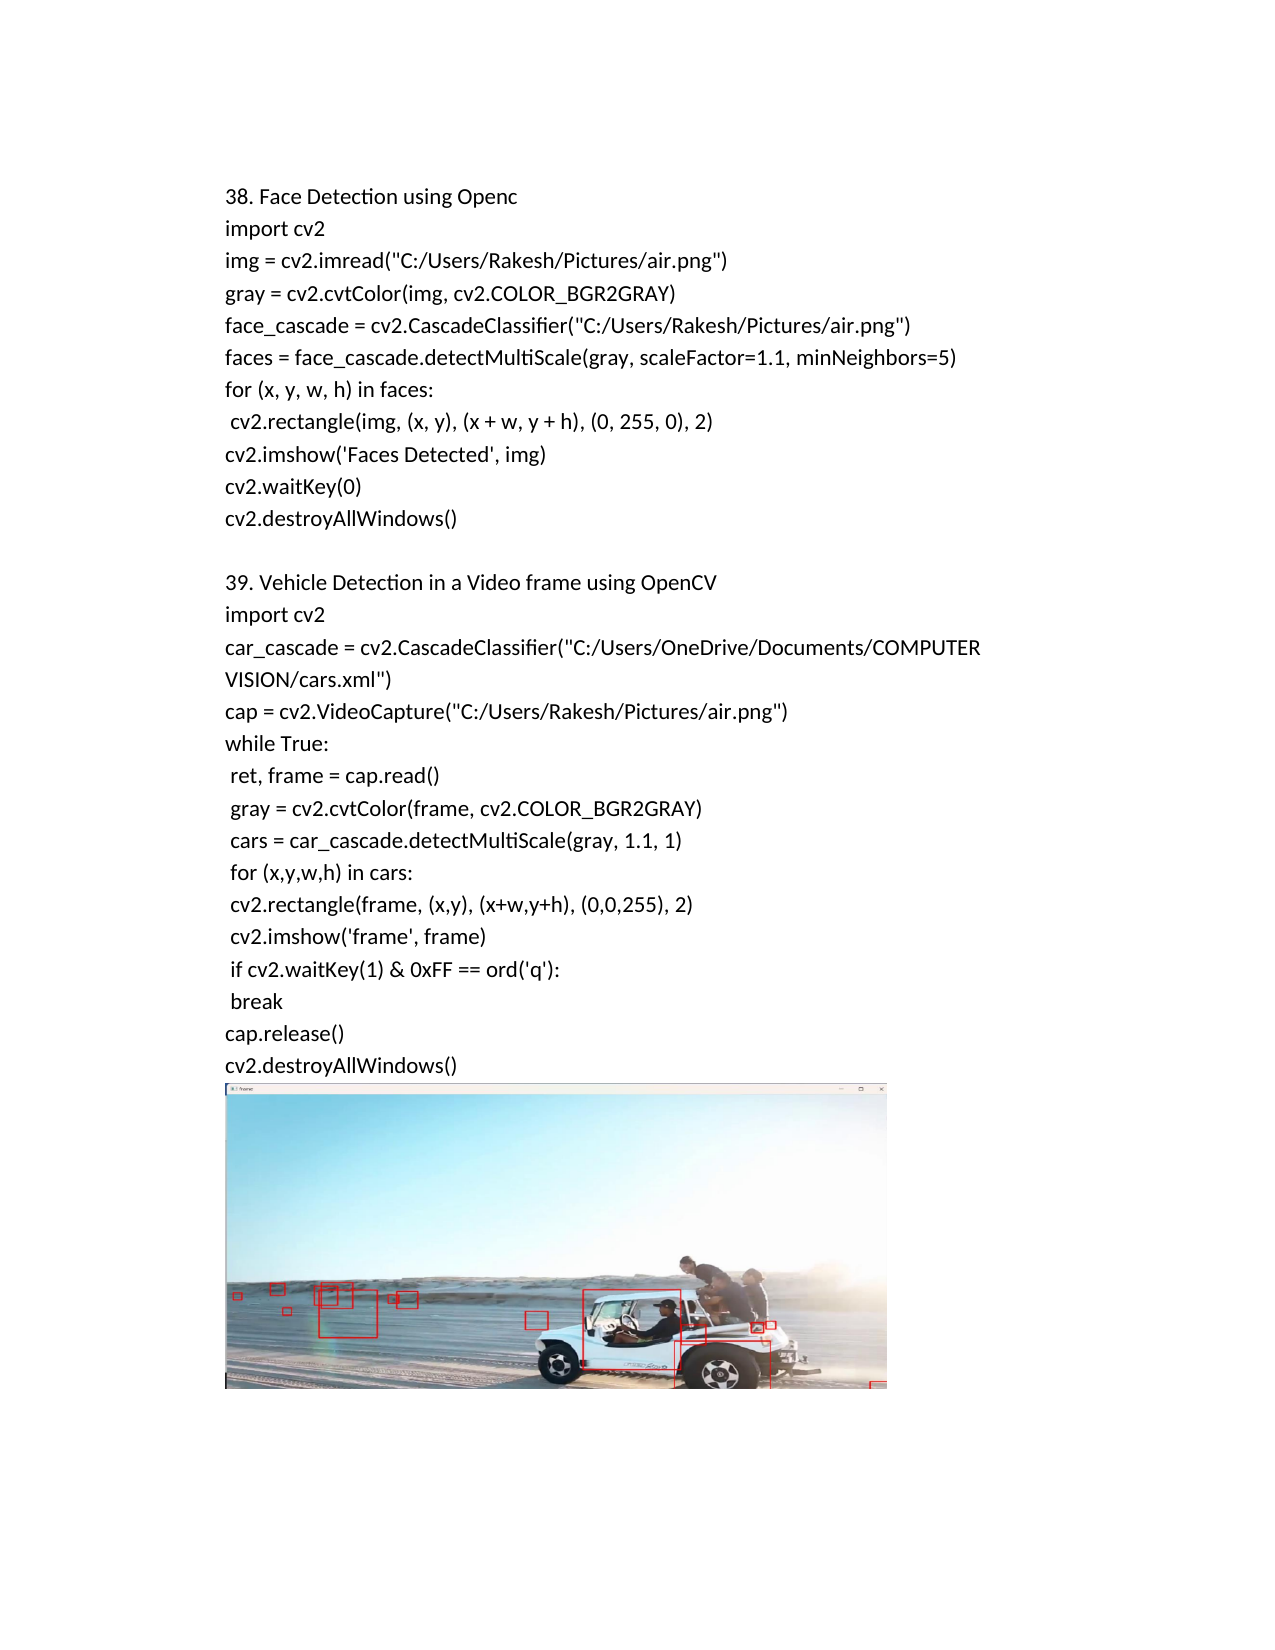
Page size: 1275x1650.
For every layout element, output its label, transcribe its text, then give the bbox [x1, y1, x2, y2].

list cv2.waitKey(0) [225, 472, 1125, 500]
list face_cascade = cv2.CascadeClassifier("C:/Users/Rakesh/Pictures/air.png") [225, 311, 1125, 339]
list for (x,y,w,h) in cars: [225, 858, 1125, 886]
list cv2.rectangle(frame, (x,y), (x+w,y+h), (0,0,255), 2) [225, 890, 1125, 918]
list 38. Face Detection using Openc [225, 182, 1125, 210]
list cv2.imshow('frame', frame) [225, 922, 1125, 951]
list gray = cv2.cvtColor(img, cv2.COLOR_BGR2GRAY) [225, 279, 1125, 307]
list cv2.destroyAllWindows() [225, 504, 1125, 532]
list cap.release() [225, 1019, 1125, 1047]
list for (x, y, w, h) in faces: [225, 375, 1125, 403]
list break [225, 987, 1125, 1015]
list cv2.rectangle(img, (x, y), (x + w, y + h), (0, 255, 0), 2) [225, 407, 1125, 436]
list cars = car_cascade.detectMultiScale(gray, 1.1, 1) [225, 826, 1125, 854]
list faces = face_cascade.detectMultiScale(gray, scaleFactor=1.1, minNeighbors=5) [225, 343, 1125, 371]
list ret, frame = cap.read() [225, 762, 1125, 789]
list if cv2.waitKey(1) & 0xFF == ord('q'): [225, 955, 1125, 983]
list img = cv2.imread("C:/Users/Rakesh/Pictures/air.png") [225, 247, 1125, 274]
list while True: [225, 729, 1125, 757]
list gray = cv2.cvtColor(frame, cv2.COLOR_BGR2GRAY) [225, 794, 1125, 822]
list car_cascade = cv2.CascadeClassifier("C:/Users/OneDrive/Documents/COMPUTER VISION/cars.xml") [225, 633, 1125, 693]
list cap = cv2.VideoCapture("C:/Users/Rakesh/Pictures/air.png") [225, 697, 1125, 725]
picture [225, 1083, 903, 1394]
list import cv2 [225, 214, 1125, 242]
list import cv2 [225, 601, 1125, 629]
list cv2.destroyAllWindows() [225, 1051, 1125, 1079]
list cv2.imshow('Faces Detected', img) [225, 440, 1125, 468]
list 39. Vehicle Detection in a Video frame using OpenCV [225, 568, 1125, 596]
